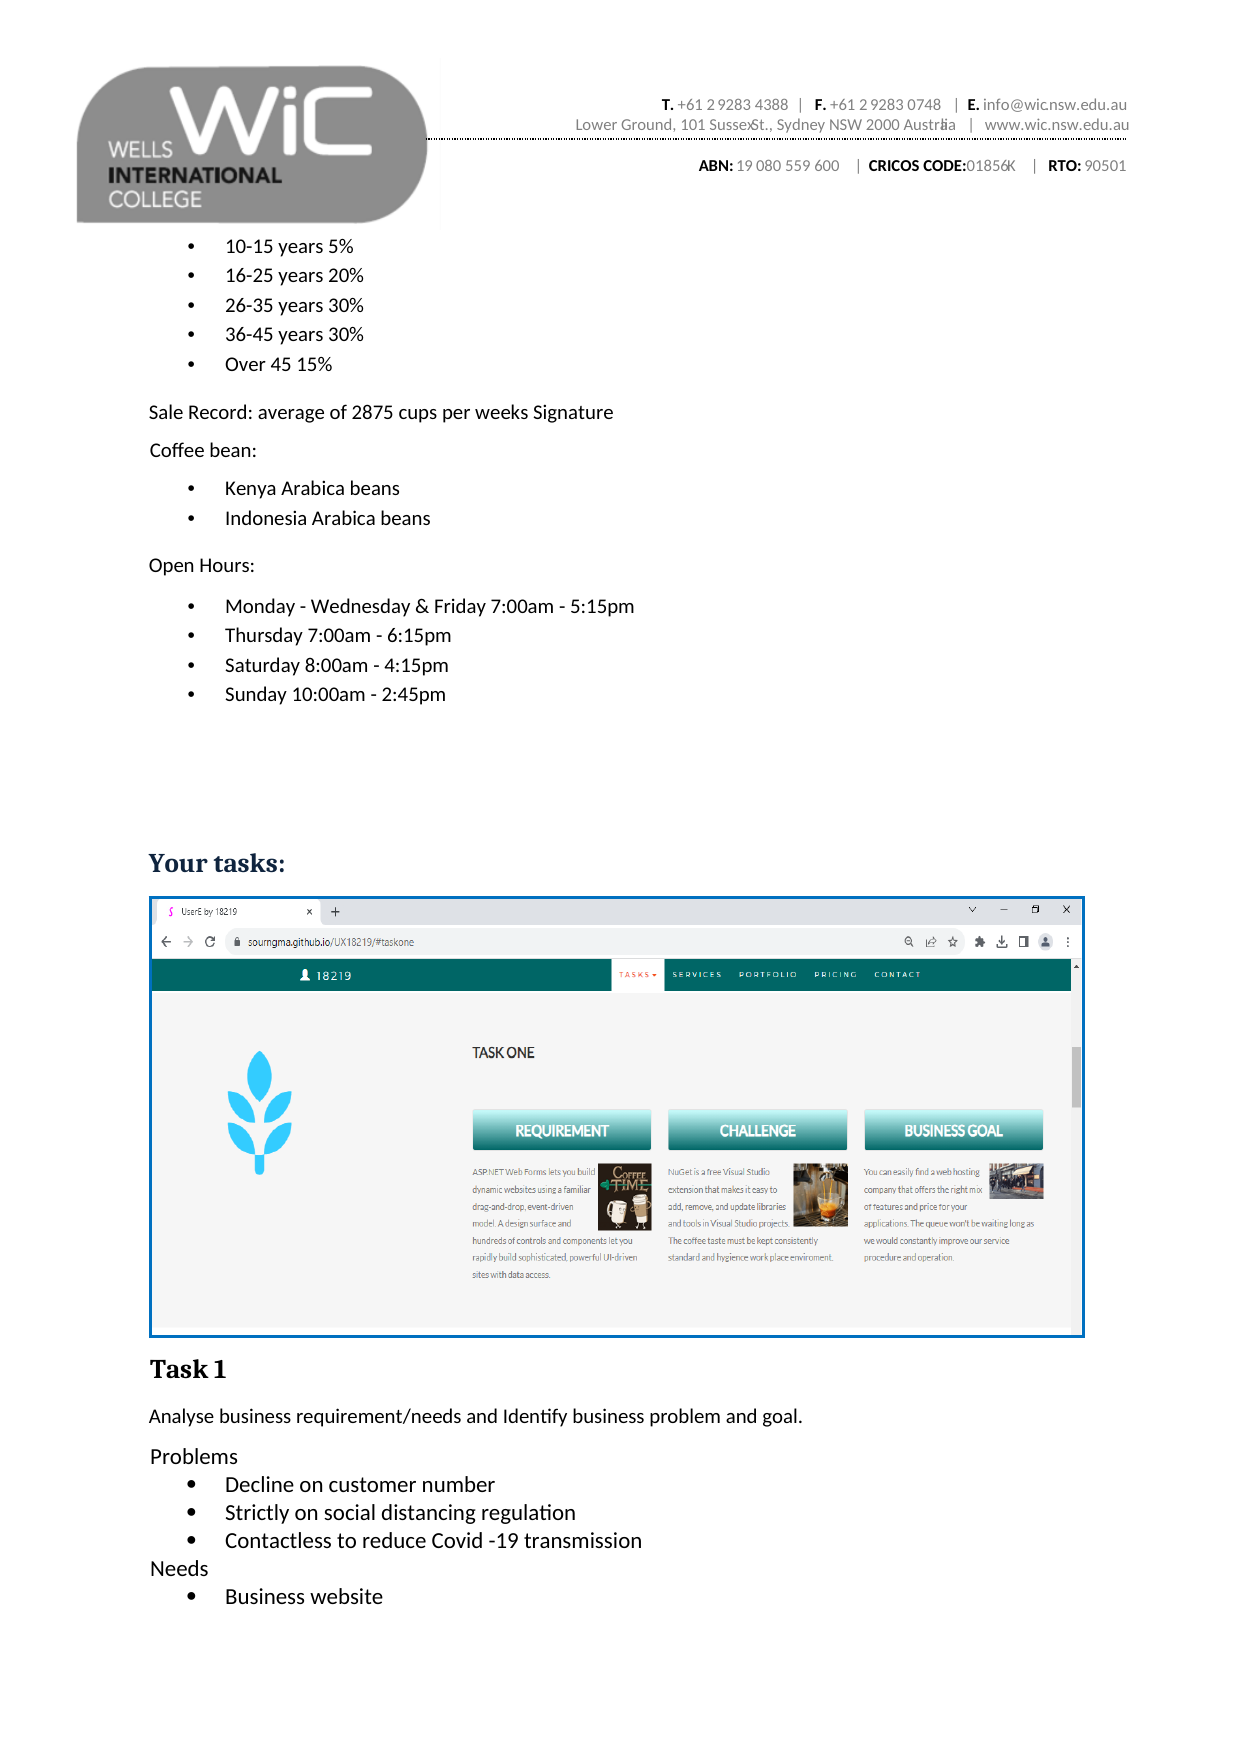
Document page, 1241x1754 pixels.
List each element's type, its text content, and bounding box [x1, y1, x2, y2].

list Saturday 8:00am - 4:15pm [187, 652, 1088, 677]
text Analyse business requirement/needs and Identify business problem and goal. [148, 1404, 1088, 1429]
list Thursday 7:00am - 6:15pm [187, 622, 1088, 648]
list Business website [187, 1582, 1088, 1610]
list Contactless to reduce Covid -19 transmission [187, 1526, 1088, 1554]
picture [76, 58, 441, 230]
text Your tasks: [148, 848, 1088, 879]
list Over 45 15% [187, 351, 1088, 377]
list Kenya Arabica beans [187, 475, 1088, 501]
picture [152, 899, 1082, 1335]
text Open Hours: [148, 552, 1088, 578]
text Problems [150, 1442, 1088, 1470]
list 10-15 years 5% [187, 215, 1088, 259]
list Monday - Wednesday & Friday 7:00am - 5:15pm [187, 593, 1088, 618]
list Strictly on social distancing regulation [187, 1498, 1088, 1526]
text Sale Record: average of 2875 cups per weeks Signature Coffee bean: [148, 399, 616, 462]
text Needs [150, 1554, 1088, 1582]
list 16-25 years 20% [187, 263, 1088, 288]
list Sunday 10:00am - 2:45pm [187, 681, 1088, 707]
list 26-35 years 30% [187, 292, 1088, 318]
subtitle Task 1 [150, 1354, 1088, 1385]
list 36-45 years 30% [187, 322, 1088, 347]
list Decline on customer number [187, 1470, 1088, 1498]
list Indonesia Arabica beans [187, 505, 1088, 530]
